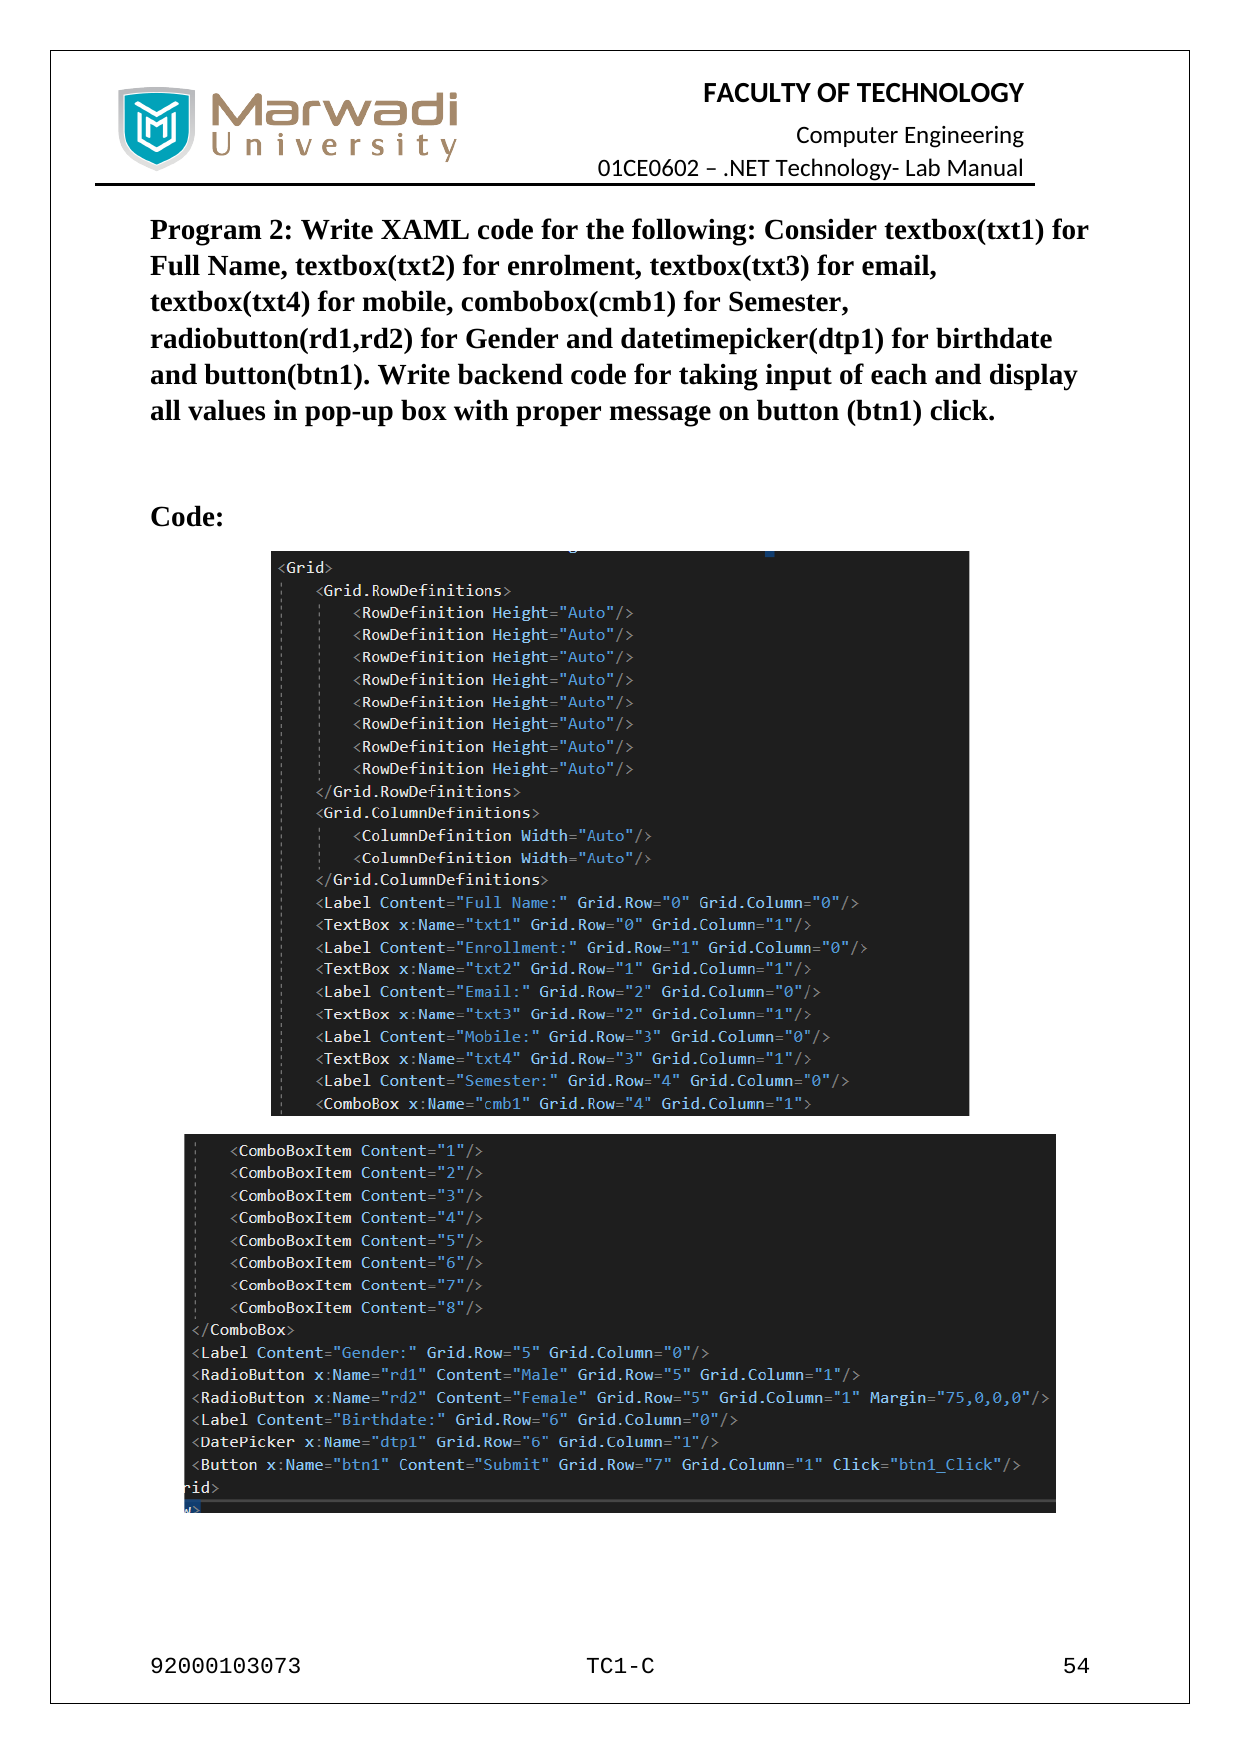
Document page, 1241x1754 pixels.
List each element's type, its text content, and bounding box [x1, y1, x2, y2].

text Program 2: Write XAML code for the following: Consider textbox(txt1) for Full Name, textbox(txt2) for enrolment, textbox(txt3) for email, textbox(txt4) for mobile, combobox(cmb1) for Semester, radiobutton(rd1,rd2) for Gender and datetimepicker(dtp1) for birthdate and button(btn1). Write backend code for taking input of each and display all values in pop-up box with proper message on button (btn1) click. [150, 212, 1090, 427]
text Code: [150, 499, 1090, 532]
picture [271, 551, 970, 1116]
picture [184, 1134, 1056, 1513]
picture [106, 73, 469, 182]
